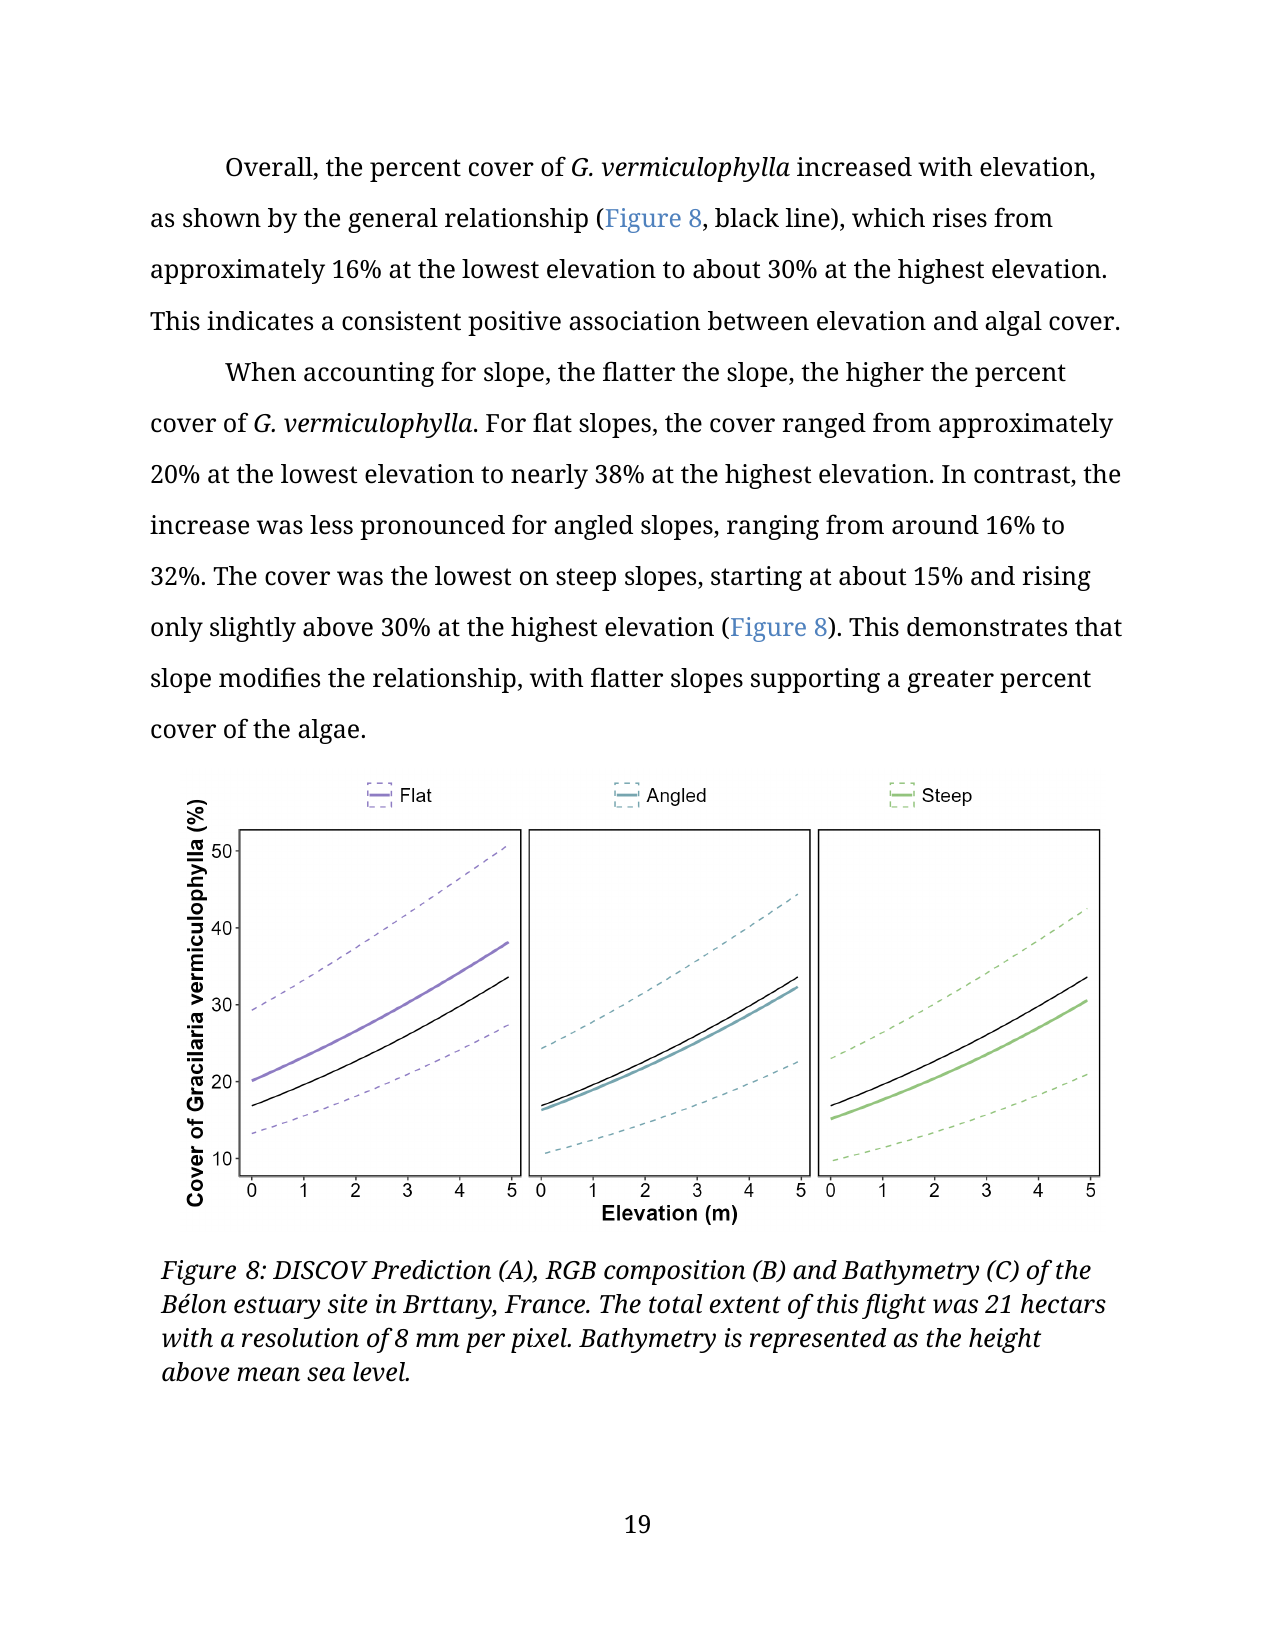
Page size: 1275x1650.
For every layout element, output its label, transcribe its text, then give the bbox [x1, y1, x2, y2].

table_header Figure 8: DISCOV Prediction (A), RGB composition (B) and Bathymetry (C) of the Bélon estuary site in Brttany, France. The total extent of this flight was 21 hectars with a resolution of 8 mm per pixel. Bathymetry is represented as the height above mean sea level. [150, 769, 1125, 1401]
text Overall, the percent cover of G. vermiculophylla increased with elevation, as shown by the general relationship (Figure 8, black line), which rises from approximately 16% at the lowest elevation to about 30% at the highest elevation. This indicates a consistent positive association between elevation and algal cover. [150, 150, 1125, 337]
text When accounting for slope, the flatter the slope, the higher the percent cover of G. vermiculophylla. For flat slopes, the cover ranged from approximately 20% at the lowest elevation to nearly 38% at the highest elevation. In contrast, the increase was less pronounced for angled slopes, ranging from around 16% to 32%. The cover was the lowest on steep slopes, starting at about 15% and rising only slightly above 30% at the highest elevation (Figure 8). This demonstrates that slope modifies the relationship, with flatter slopes supporting a greater percent cover of the algae. [150, 354, 1125, 746]
picture [180, 768, 1107, 1232]
